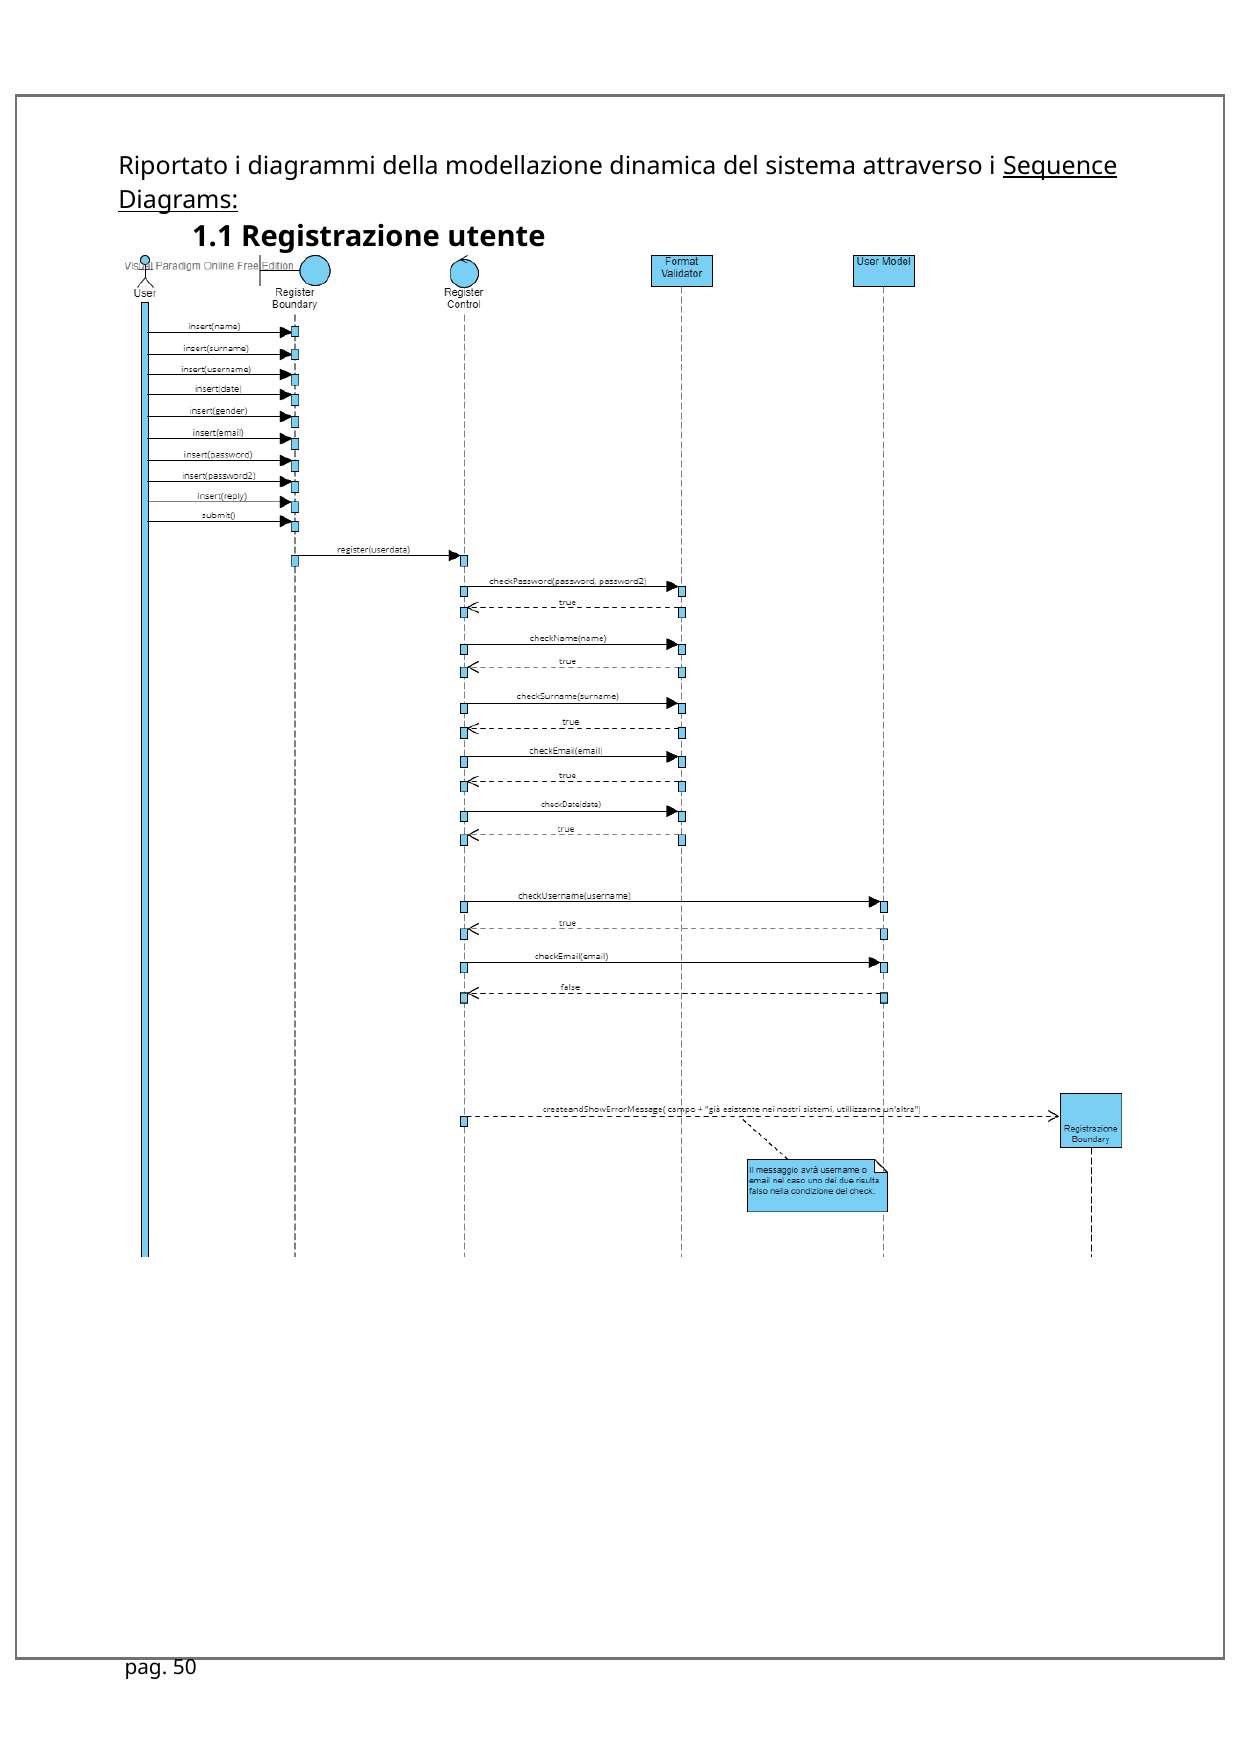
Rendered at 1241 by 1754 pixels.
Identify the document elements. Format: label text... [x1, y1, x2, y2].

text Riportato i diagrammi della modellazione dinamica del sistema attraverso i Sequence Diagrams: [118, 148, 1122, 216]
text 1.1 Registrazione utente [118, 216, 1122, 255]
picture [118, 255, 1122, 1257]
